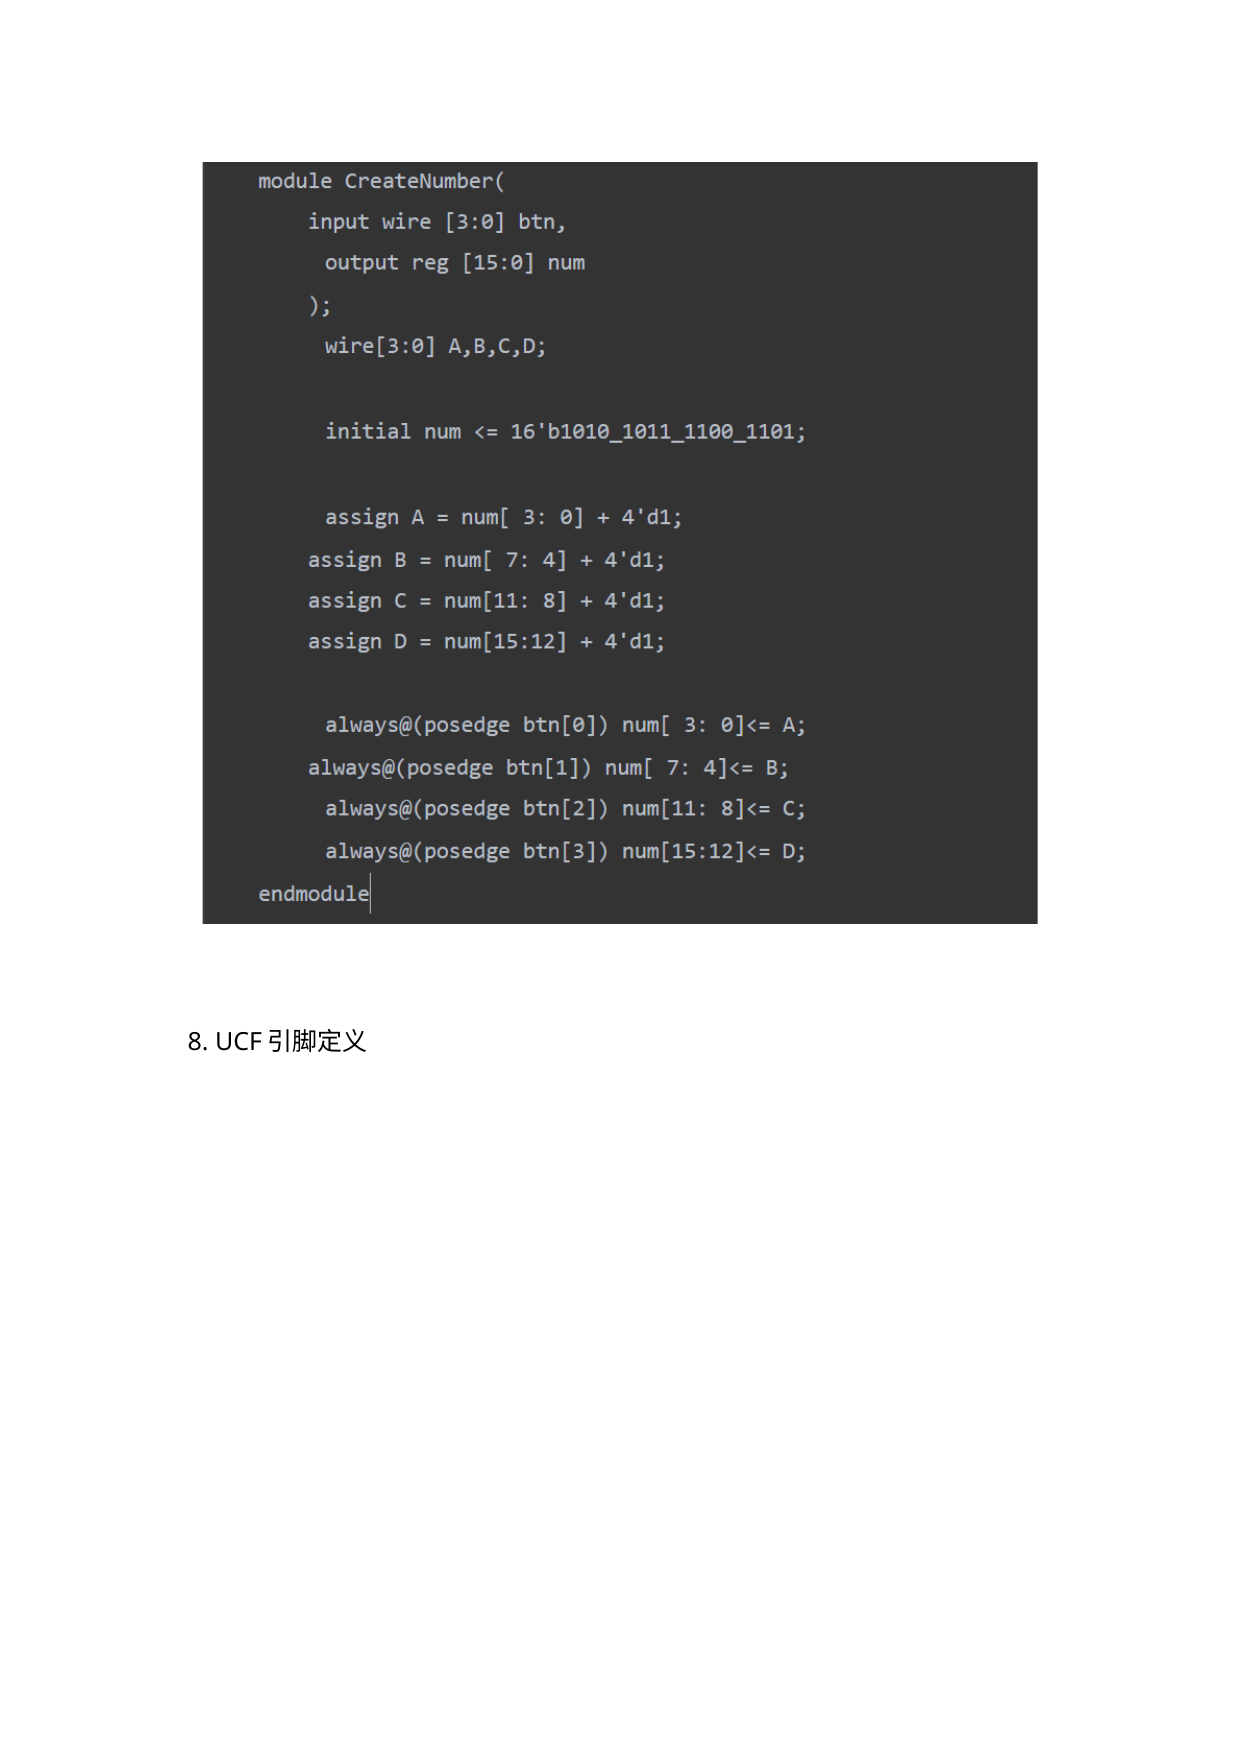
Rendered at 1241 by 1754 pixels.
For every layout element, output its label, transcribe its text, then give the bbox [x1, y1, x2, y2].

text 8. UCF引脚定义 [187, 1007, 1053, 1072]
picture [202, 162, 1038, 924]
